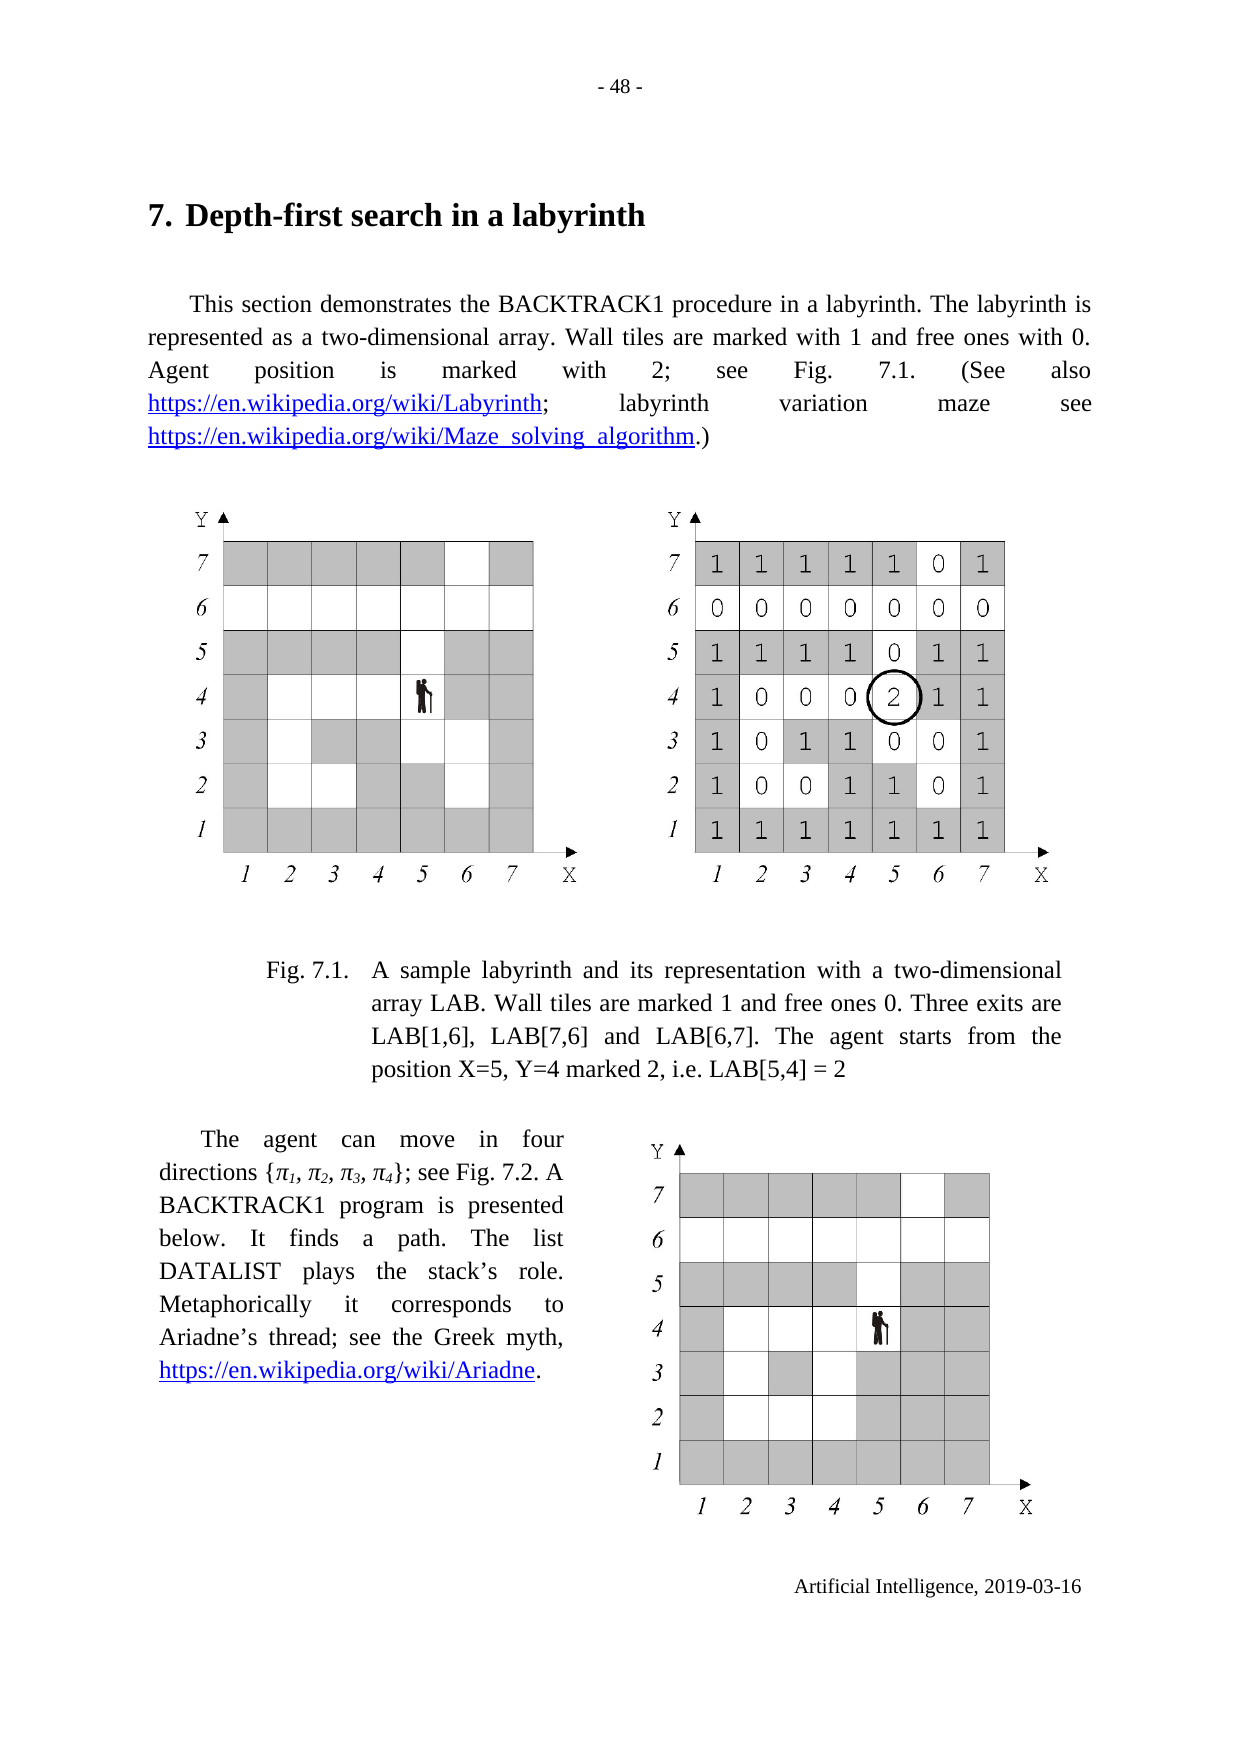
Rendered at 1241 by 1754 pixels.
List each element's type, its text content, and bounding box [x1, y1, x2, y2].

text This section demonstrates the BACKTRACK1 procedure in a labyrinth. The labyrinth is represented as a two-dimensional array. Wall tiles are marked with 1 and free ones with 0. Agent position is marked with 2; see Fig. 7.1. (See also https://en.wikipedia.org/wiki/Labyrinth; labyrinth variation maze see https://en.wikipedia.org/wiki/Maze_solving_algorithm.) [148, 289, 1092, 450]
picture [635, 1132, 1033, 1521]
text Fig. 7.1. A sample labyrinth and its representation with a two-dimensional array LAB. Wall tiles are marked 1 and free ones 0. Three exits are LAB[1,6], LAB[7,6] and LAB[6,7]. The agent starts from the position X=5, Y=4 marked 2, i.e. LAB[5,4] = 2 [266, 955, 1063, 1083]
picture [178, 500, 1062, 902]
subtitle Depth-first search in a labyrinth [148, 195, 1092, 233]
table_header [575, 1124, 1092, 1544]
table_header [148, 1124, 575, 1544]
